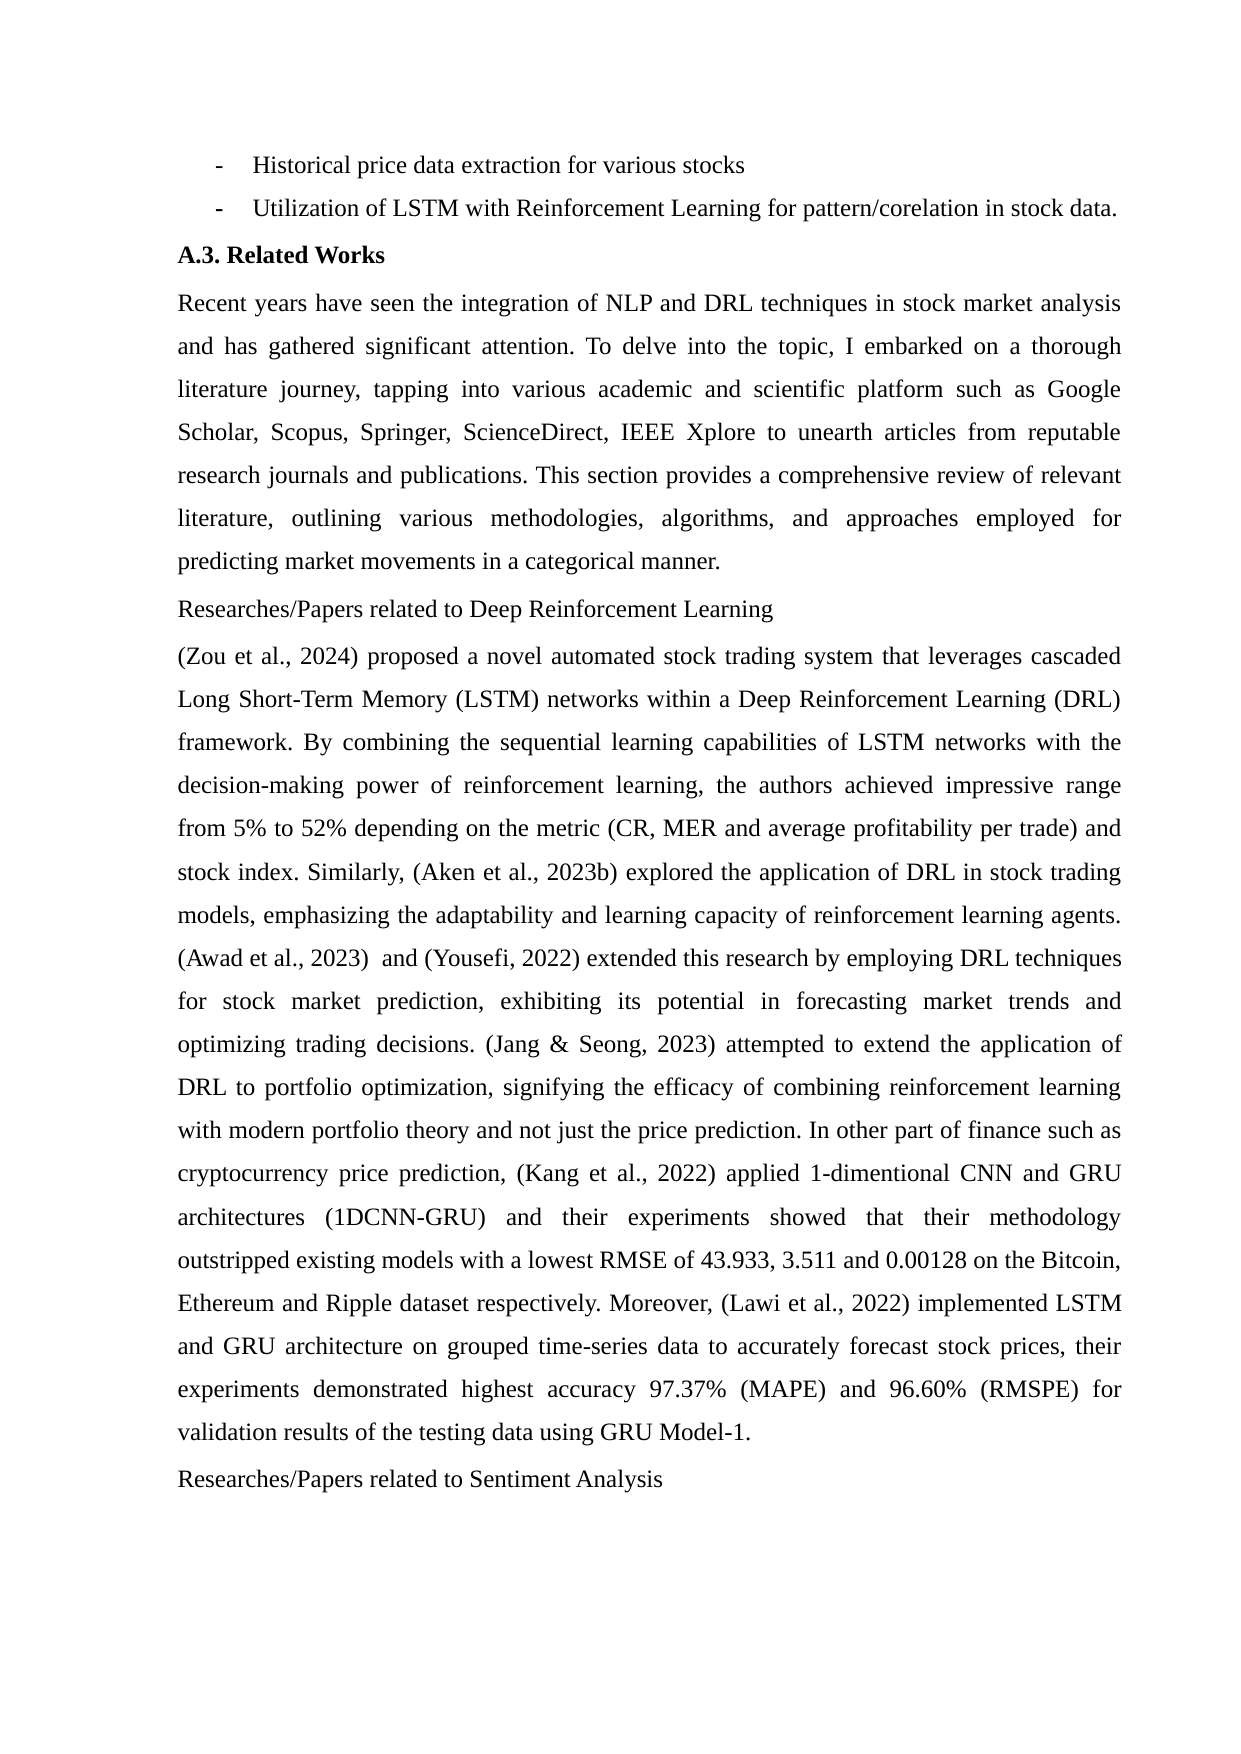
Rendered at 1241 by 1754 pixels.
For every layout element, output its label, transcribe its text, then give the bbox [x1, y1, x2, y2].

text Researches/Papers related to Deep Reinforcement Learning [177, 594, 1122, 622]
list Utilization of LSTM with Reinforcement Learning for pattern/corelation in stock data. [215, 193, 1122, 222]
text proposed a novel automated stock trading system that leverages cascaded Long Short-Term Memory (LSTM) networks within a Deep Reinforcement Learning (DRL) framework. By combining the sequential learning capabilities of LSTM networks with the decision-making power of reinforcement learning, the authors achieved impressive range from 5% to 52% depending on the metric (CR, MER and average profitability per trade) and stock index. Similarly, explored the application of DRL in stock trading models, emphasizing the adaptability and learning capacity of reinforcement learning agents. and extended this research by employing DRL techniques for stock market prediction, exhibiting its potential in forecasting market trends and optimizing trading decisions. attempted to extend the application of DRL to portfolio optimization, signifying the efficacy of combining reinforcement learning with modern portfolio theory and not just the price prediction. In other part of finance such as cryptocurrency price prediction, applied 1-dimentional CNN and GRU architectures (1DCNN-GRU) and their experiments showed that their methodology outstripped existing models with a lowest RMSE of 43.933, 3.511 and 0.00128 on the Bitcoin, Ethereum and Ripple dataset respectively. Moreover, implemented LSTM and GRU architecture on grouped time-series data to accurately forecast stock prices, their experiments demonstrated highest accuracy 97.37% (MAPE) and 96.60% (RMSPE) for validation results of the testing data using GRU Model-1. [177, 641, 1122, 1446]
list Historical price data extraction for various stocks [215, 150, 1122, 179]
subtitle Related Works [177, 240, 1122, 269]
text Recent years have seen the integration of NLP and DRL techniques in stock market analysis and has gathered significant attention. To delve into the topic, I embarked on a thorough literature journey, tapping into various academic and scientific platform such as Google Scholar, Scopus, Springer, ScienceDirect, IEEE Xplore to unearth articles from reputable research journals and publications. This section provides a comprehensive review of relevant literature, outlining various methodologies, algorithms, and approaches employed for predicting market movements in a categorical manner. [177, 288, 1122, 575]
text Researches/Papers related to Sentiment Analysis [177, 1464, 1122, 1493]
